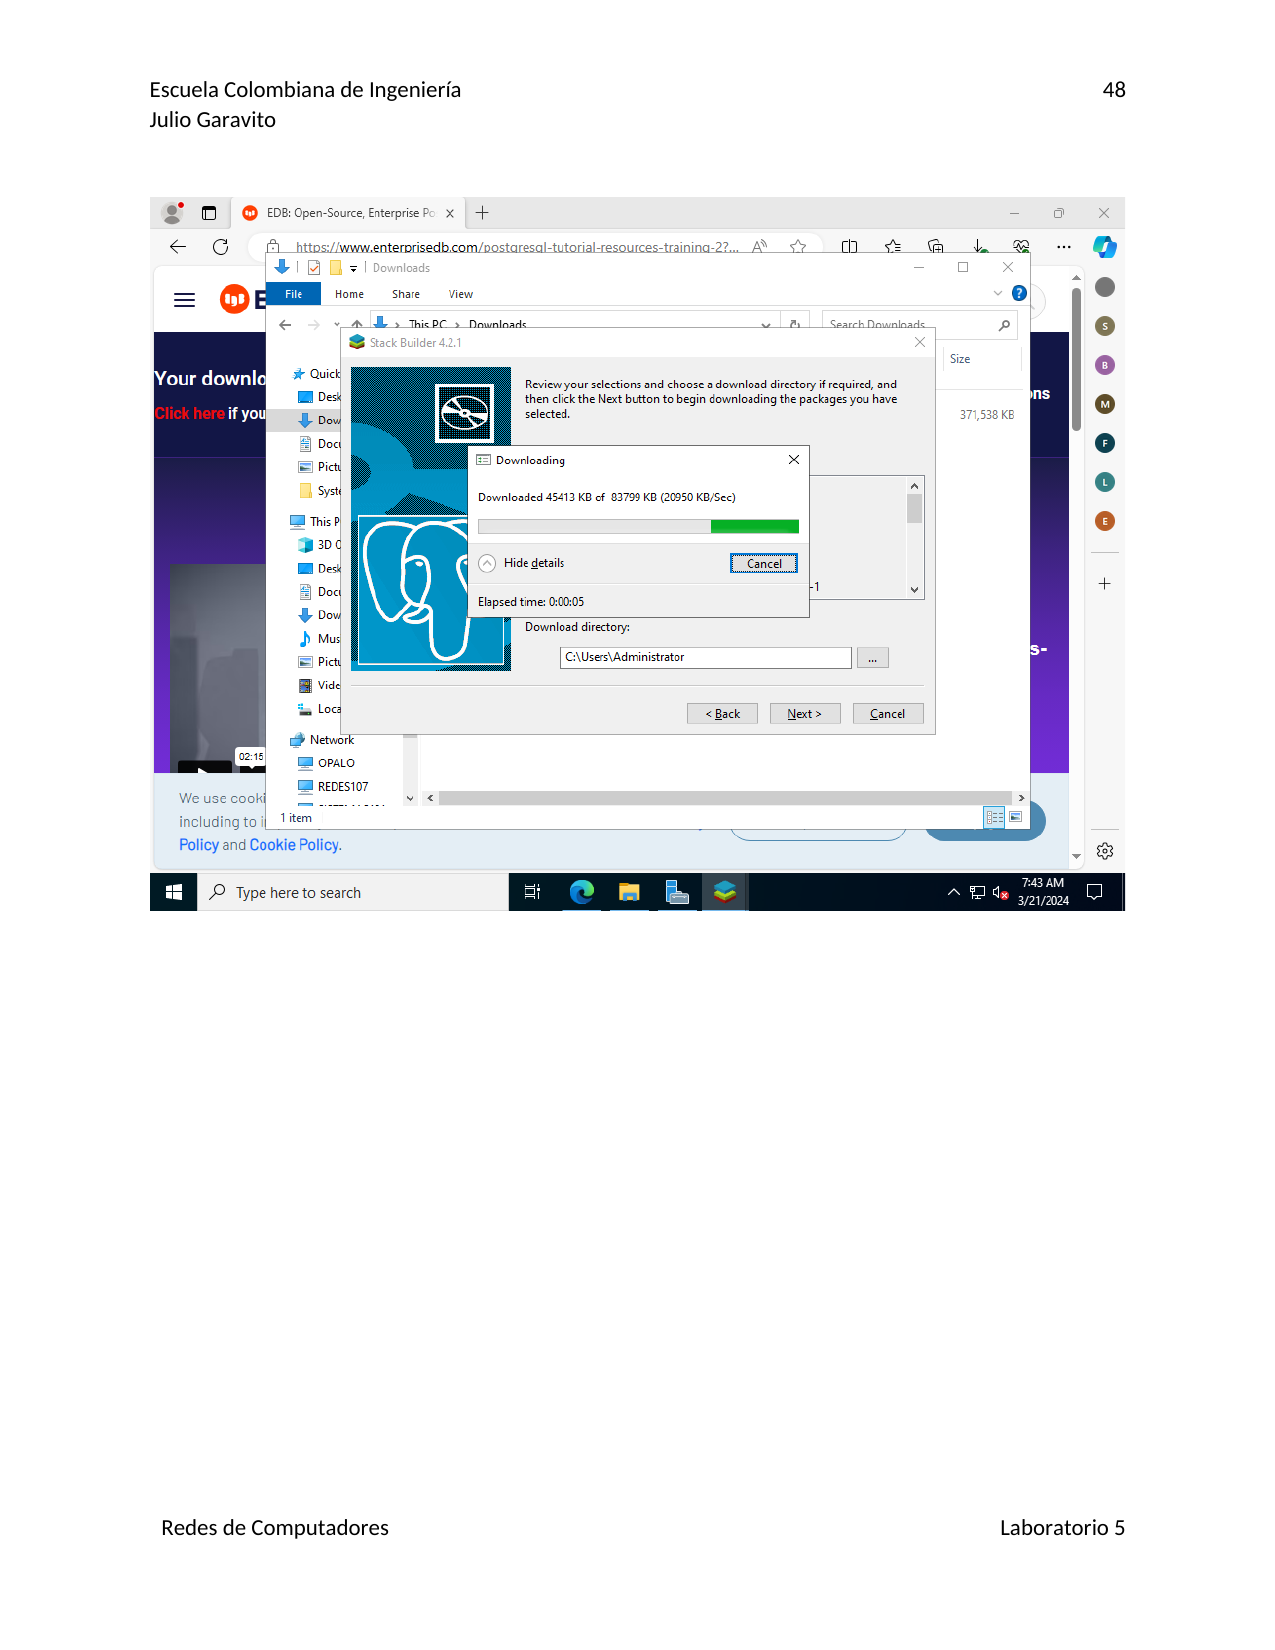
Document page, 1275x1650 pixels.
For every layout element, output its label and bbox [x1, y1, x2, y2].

picture [150, 197, 1125, 911]
